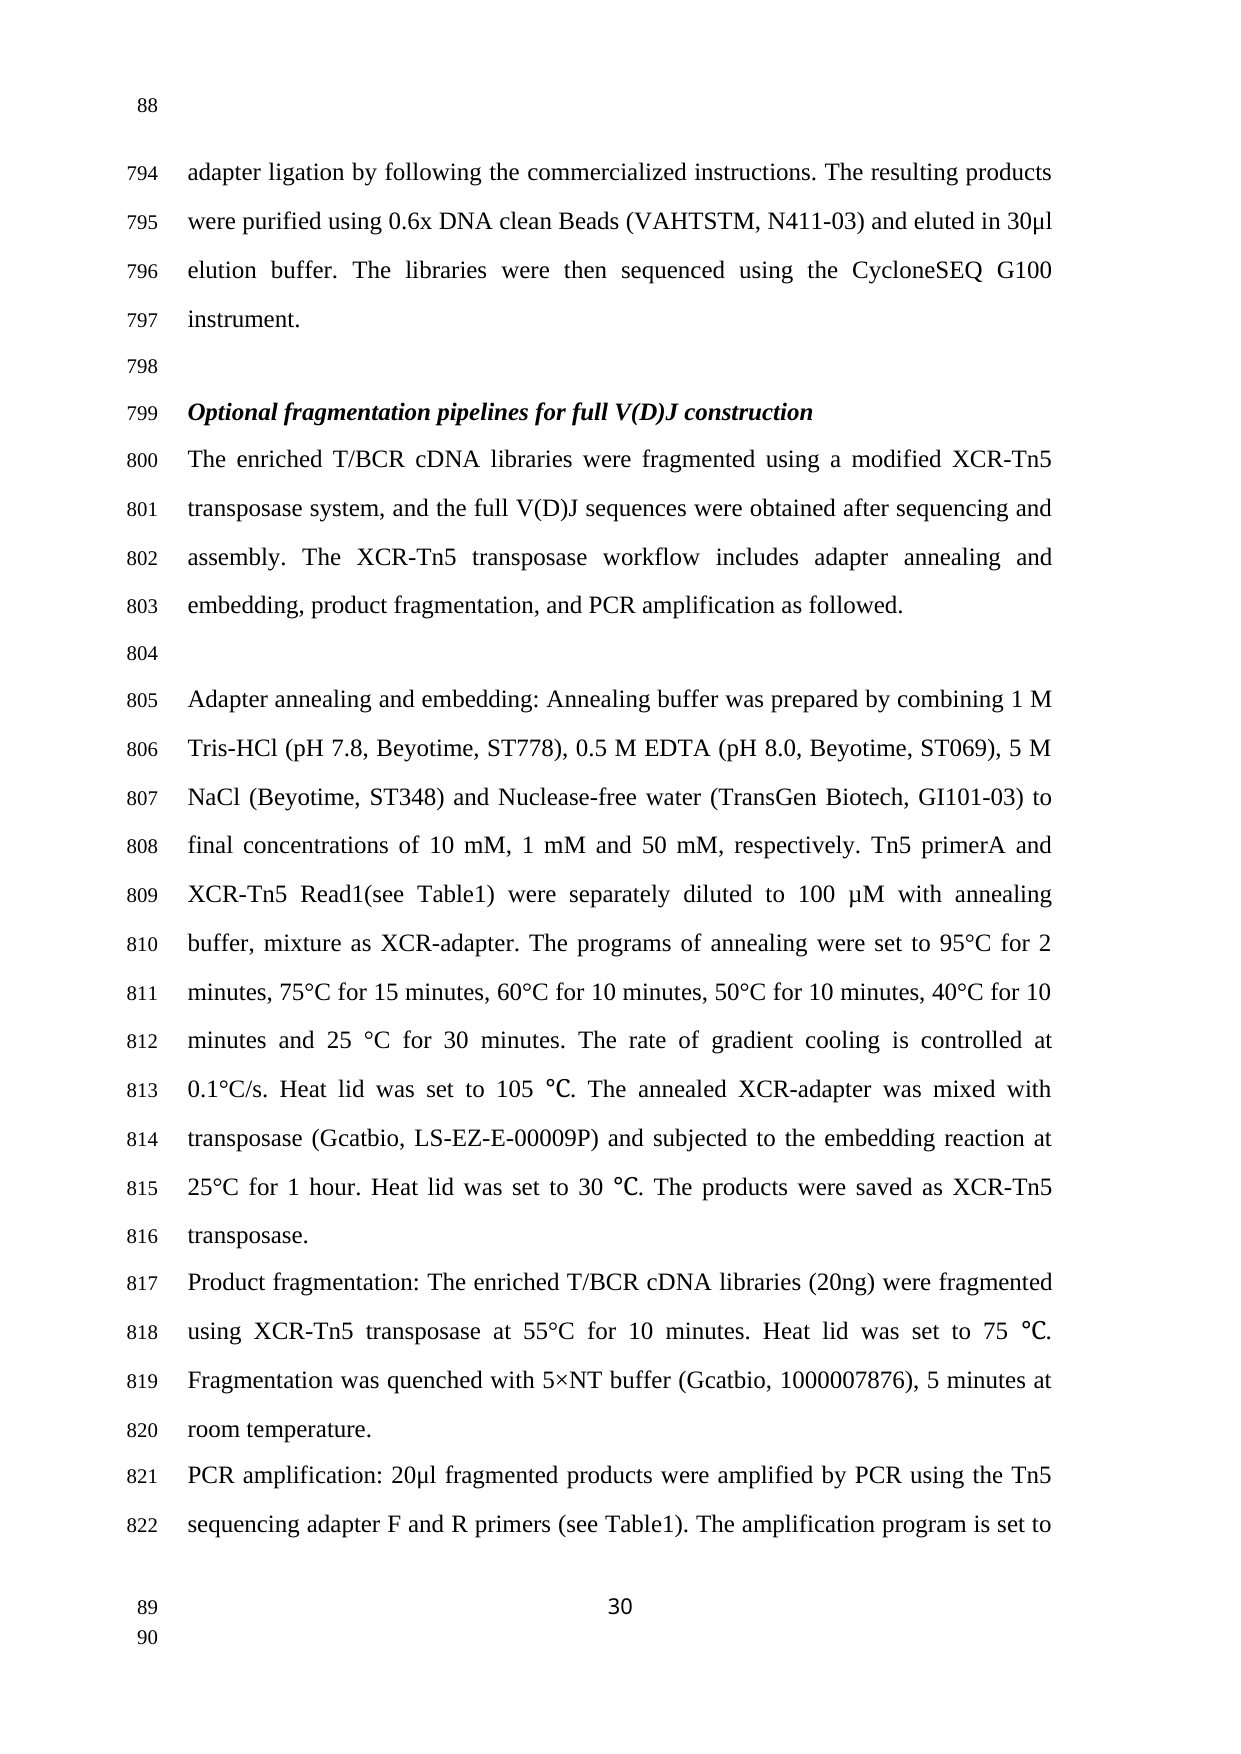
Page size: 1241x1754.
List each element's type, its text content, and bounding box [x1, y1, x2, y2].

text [187, 1459, 1053, 1540]
text Product fragmentation: The enriched T/BCR cDNA libraries (20ng) were fragmented using XCR-Tn5 transposase at 55°C for 10 minutes. Heat lid was set to 75 ℃. Fragmentation was quenched with 5×NT buffer (Gcatbio, 1000007876), 5 minutes at room temperature. [187, 1266, 1053, 1444]
text Adapter annealing and embedding: Annealing buffer was prepared by combining 1 M Tris-HCl (pH 7.8, Beyotime, ST778), 0.5 M EDTA (pH 8.0, Beyotime, ST069), 5 M NaCl (Beyotime, ST348) and Nuclease-free water (TransGen Biotech, GI101-03) to final concentrations of 10 mM, 1 mM and 50 mM, respectively. Tn5 primerA and XCR-Tn5 Read1(see Table1) were separately diluted to 100 µM with annealing buffer, mixture as XCR-adapter. The programs of annealing were set to 95°C for 2 minutes, 75°C for 15 minutes, 60°C for 10 minutes, 50°C for 10 minutes, 40°C for 10 minutes and 25 °C for 30 minutes. The rate of gradient cooling is controlled at 0.1°C/s. Heat lid was set to 105 ℃. The annealed XCR-adapter was mixed with transposase (Gcatbio, LS-EZ-E-00009P) and subjected to the embedding reaction at 25°C for 1 hour. Heat lid was set to 30 ℃. The products were saved as XCR-Tn5 transposase. [187, 682, 1053, 1251]
text Optional fragmentation pipelines for full V(D)J construction [187, 396, 1053, 428]
text The enriched T/BCR cDNA libraries were fragmented using a modified XCR-Tn5 transposase system, and the full V(D)J sequences were obtained after sequencing and assembly. The XCR-Tn5 transposase workflow includes adapter annealing and embedding, product fragmentation, and PCR amplification as followed. [187, 442, 1053, 621]
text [187, 156, 1053, 334]
